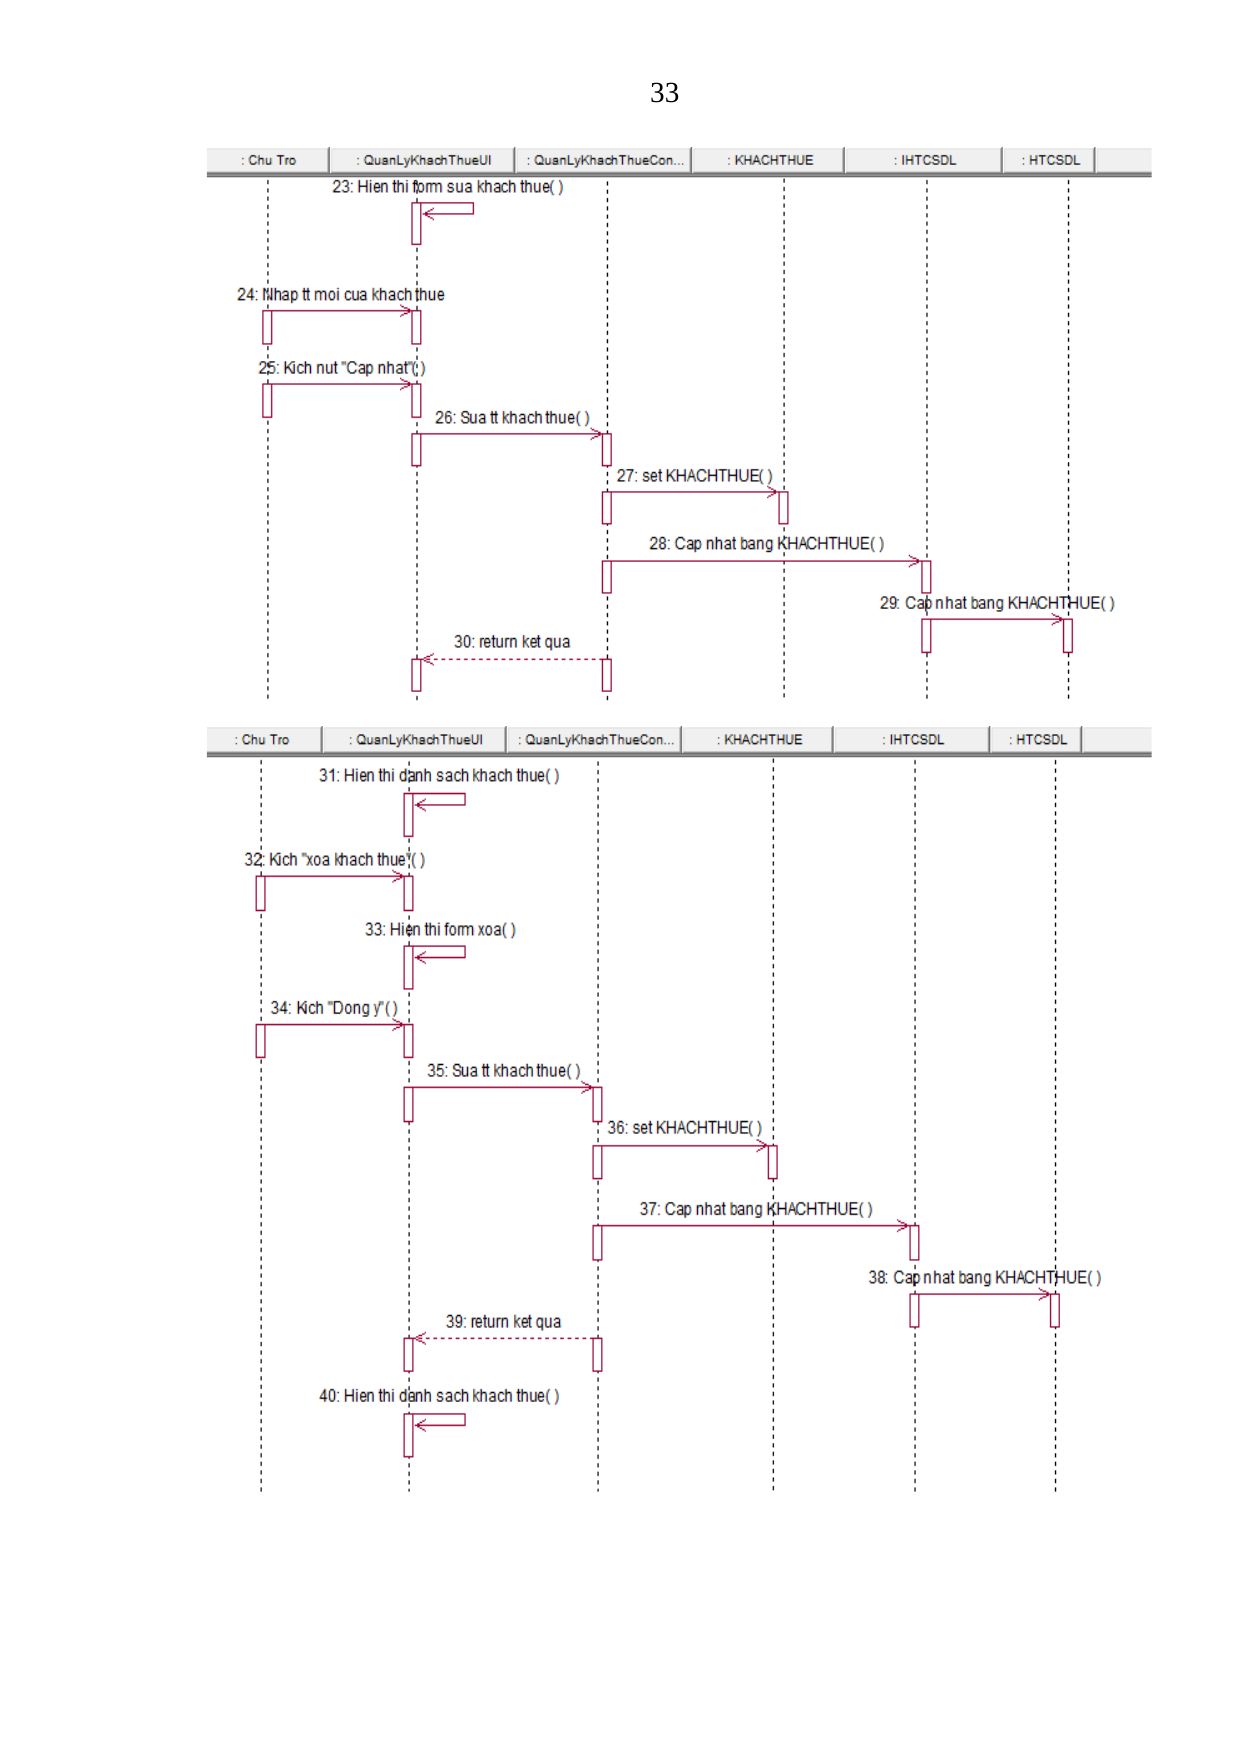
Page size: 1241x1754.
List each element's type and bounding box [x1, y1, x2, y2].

picture [206, 726, 1152, 1499]
picture [206, 147, 1152, 701]
